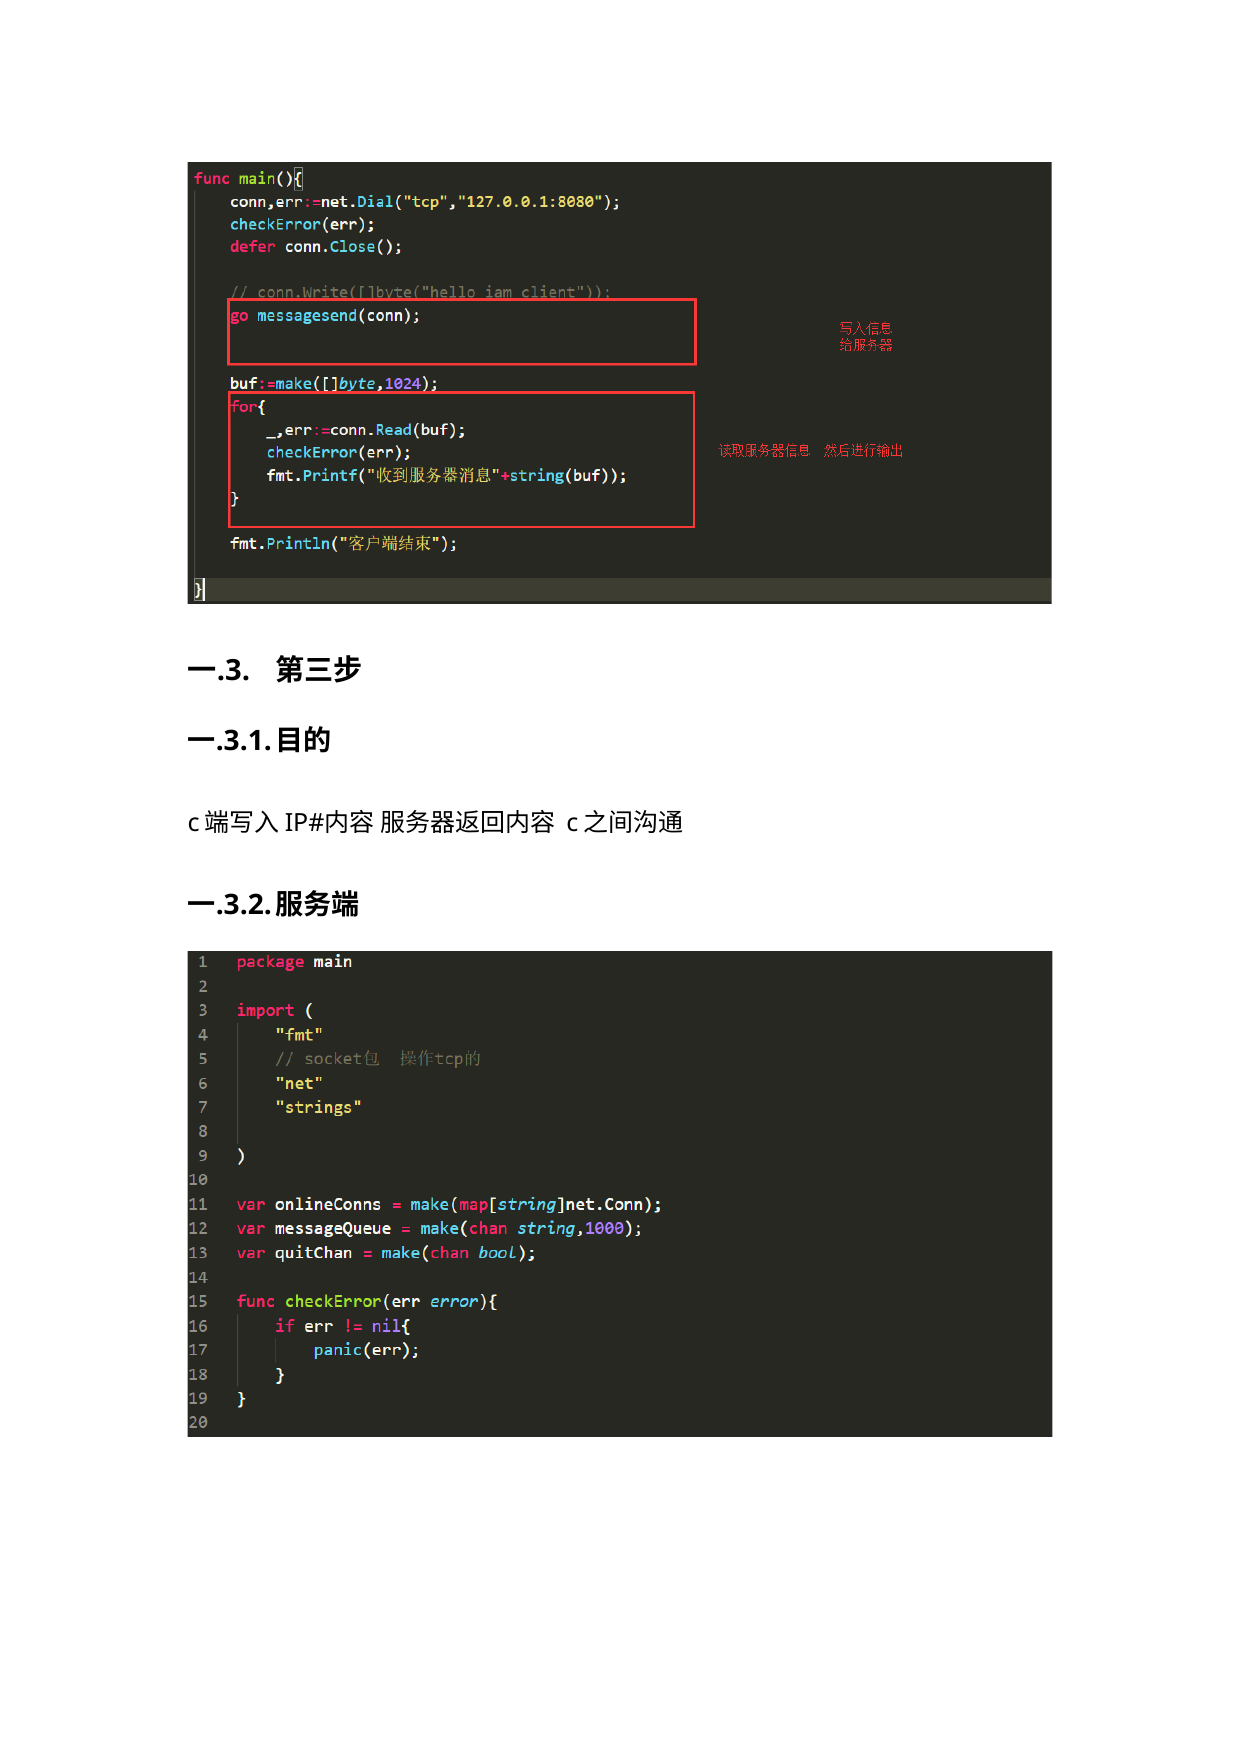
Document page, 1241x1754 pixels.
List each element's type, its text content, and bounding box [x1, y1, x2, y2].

subtitle 服务端 [187, 882, 1053, 923]
text c端写入IP#内容 服务器返回内容 c之间沟通 [187, 788, 1053, 853]
subtitle 第三步 [187, 646, 1053, 688]
picture [187, 951, 1053, 1437]
picture [187, 162, 1052, 604]
subtitle 目的 [187, 718, 1053, 758]
